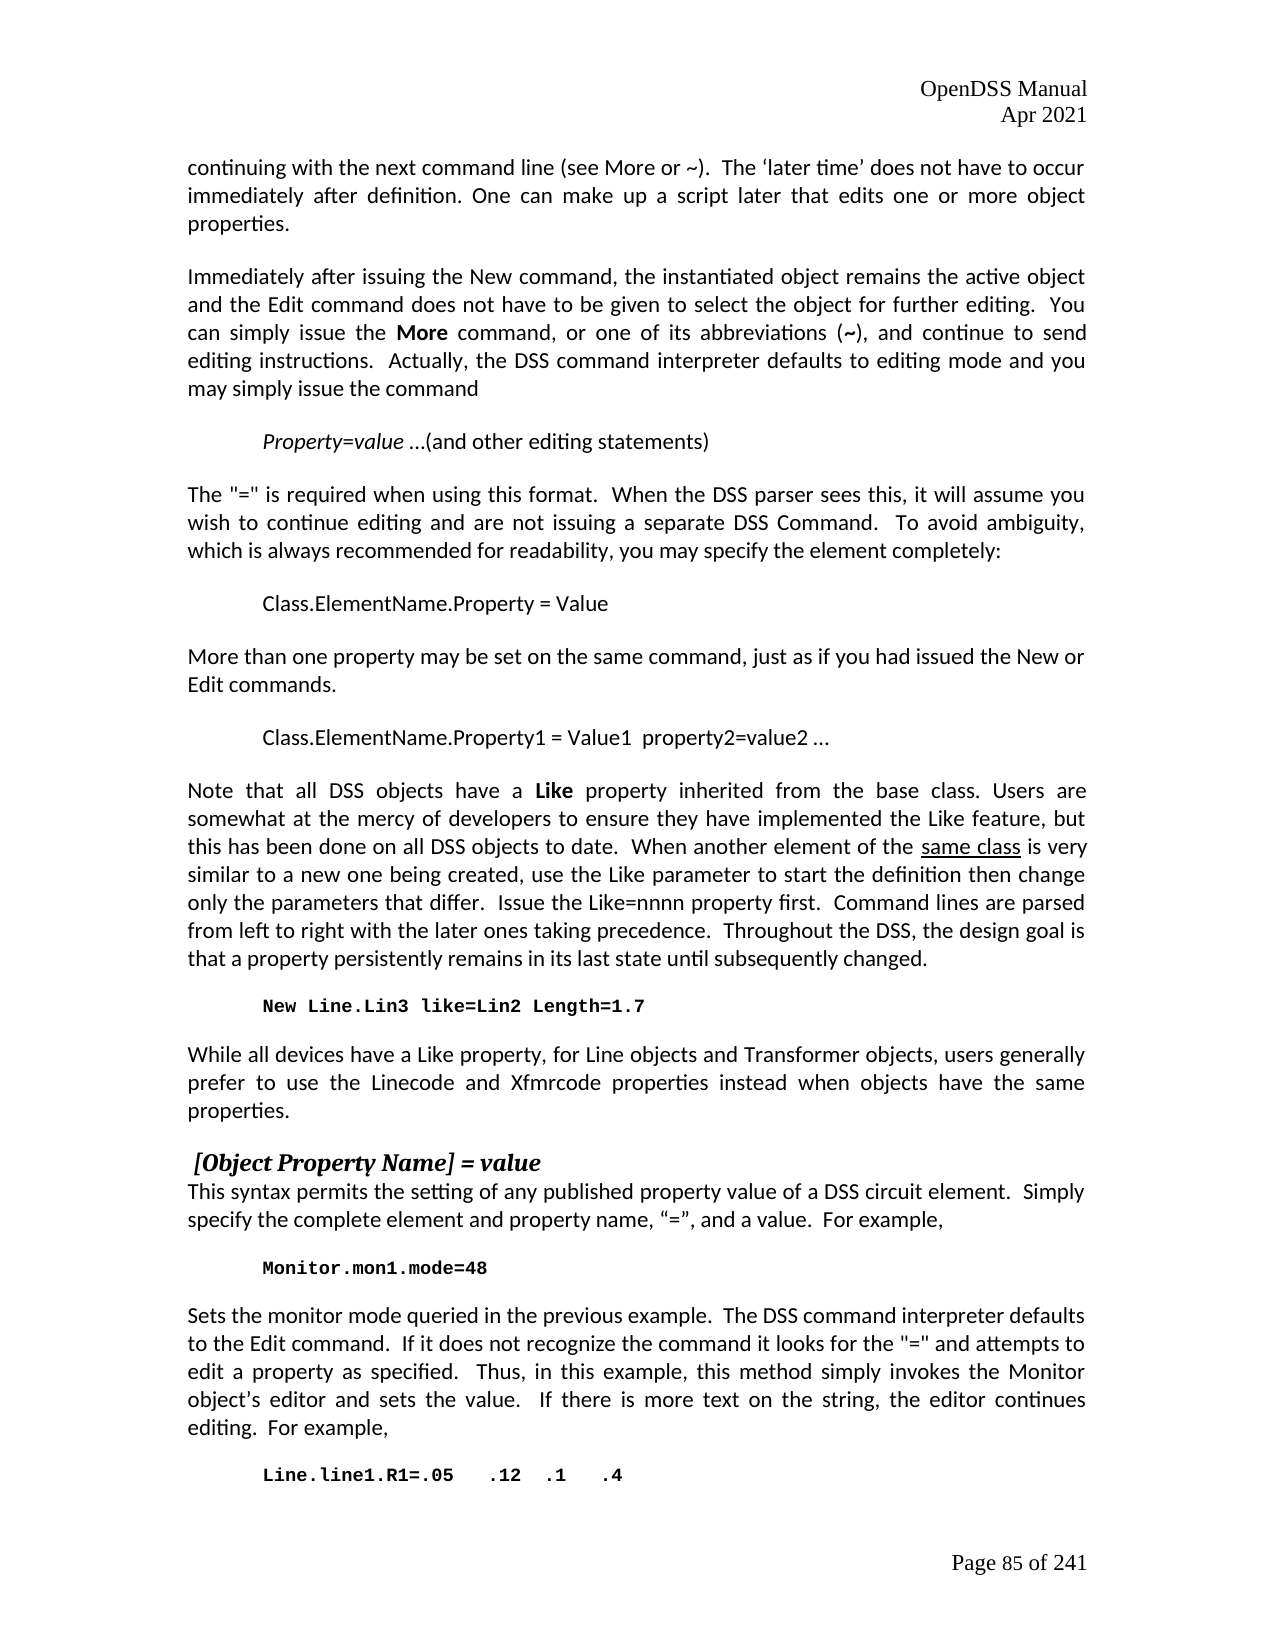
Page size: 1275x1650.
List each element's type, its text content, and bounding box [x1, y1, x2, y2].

text Line.line1.R1=.05 .12 .1 .4 [262, 1466, 1087, 1487]
text New Line.Lin3 like=Lin2 Length=1.7 [262, 997, 1087, 1018]
text Class.ElementName.Property = Value [262, 589, 1087, 617]
text Property=value …(and other editing statements) [262, 427, 1087, 455]
text Note that all DSS objects have a Like property inherited from the base class. Users are somewhat at the mercy of developers to ensure they have implemented the Like feature, but this has been done on all DSS objects to date. When another element of the same class is very similar to a new one being created, use the Like parameter to start the definition then change only the parameters that differ. Issue the Like=nnnn property first. Command lines are parsed from left to right with the later ones taking precedence. Throughout the DSS, the design goal is that a property persistently remains in its last state until subsequently changed. [187, 776, 1087, 972]
text Monitor.mon1.mode=48 [262, 1258, 1087, 1280]
text This syntax permits the setting of any published property value of a DSS circuit element. Simply specify the complete element and property name, “=”, and a value. For example, [187, 1177, 1087, 1233]
text The "=" is required when using this format. When the DSS parser sees this, it will assume you wish to continue editing and are not issuing a separate DSS Command. To avoid ambiguity, which is always recommended for readability, you may specify the element completely: [187, 480, 1087, 564]
text Class.ElementName.Property1 = Value1 property2=value2 … [262, 723, 1087, 751]
text More than one property may be set on the same command, just as if you had issued the New or Edit commands. [187, 642, 1087, 698]
text Sets the monitor mode queried in the previous example. The DSS command interpreter defaults to the Edit command. If it does not recognize the command it looks for the "=" and attempts to edit a property as specified. Thus, in this example, this method simply invokes the Monitor object’s editor and sets the value. If there is more text on the string, the editor continues editing. For example, [187, 1301, 1087, 1441]
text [187, 153, 1087, 237]
subtitle [Object Property Name] = value [187, 1149, 1087, 1177]
text While all devices have a Like property, for Line objects and Transformer objects, users generally prefer to use the Linecode and Xfmrcode properties instead when objects have the same properties. [187, 1040, 1087, 1124]
text Immediately after issuing the New command, the instantiated object remains the active object and the Edit command does not have to be given to select the object for further editing. You can simply issue the More command, or one of its abbreviations (~), and continue to send editing instructions. Actually, the DSS command interpreter defaults to editing mode and you may simply issue the command [187, 262, 1087, 402]
